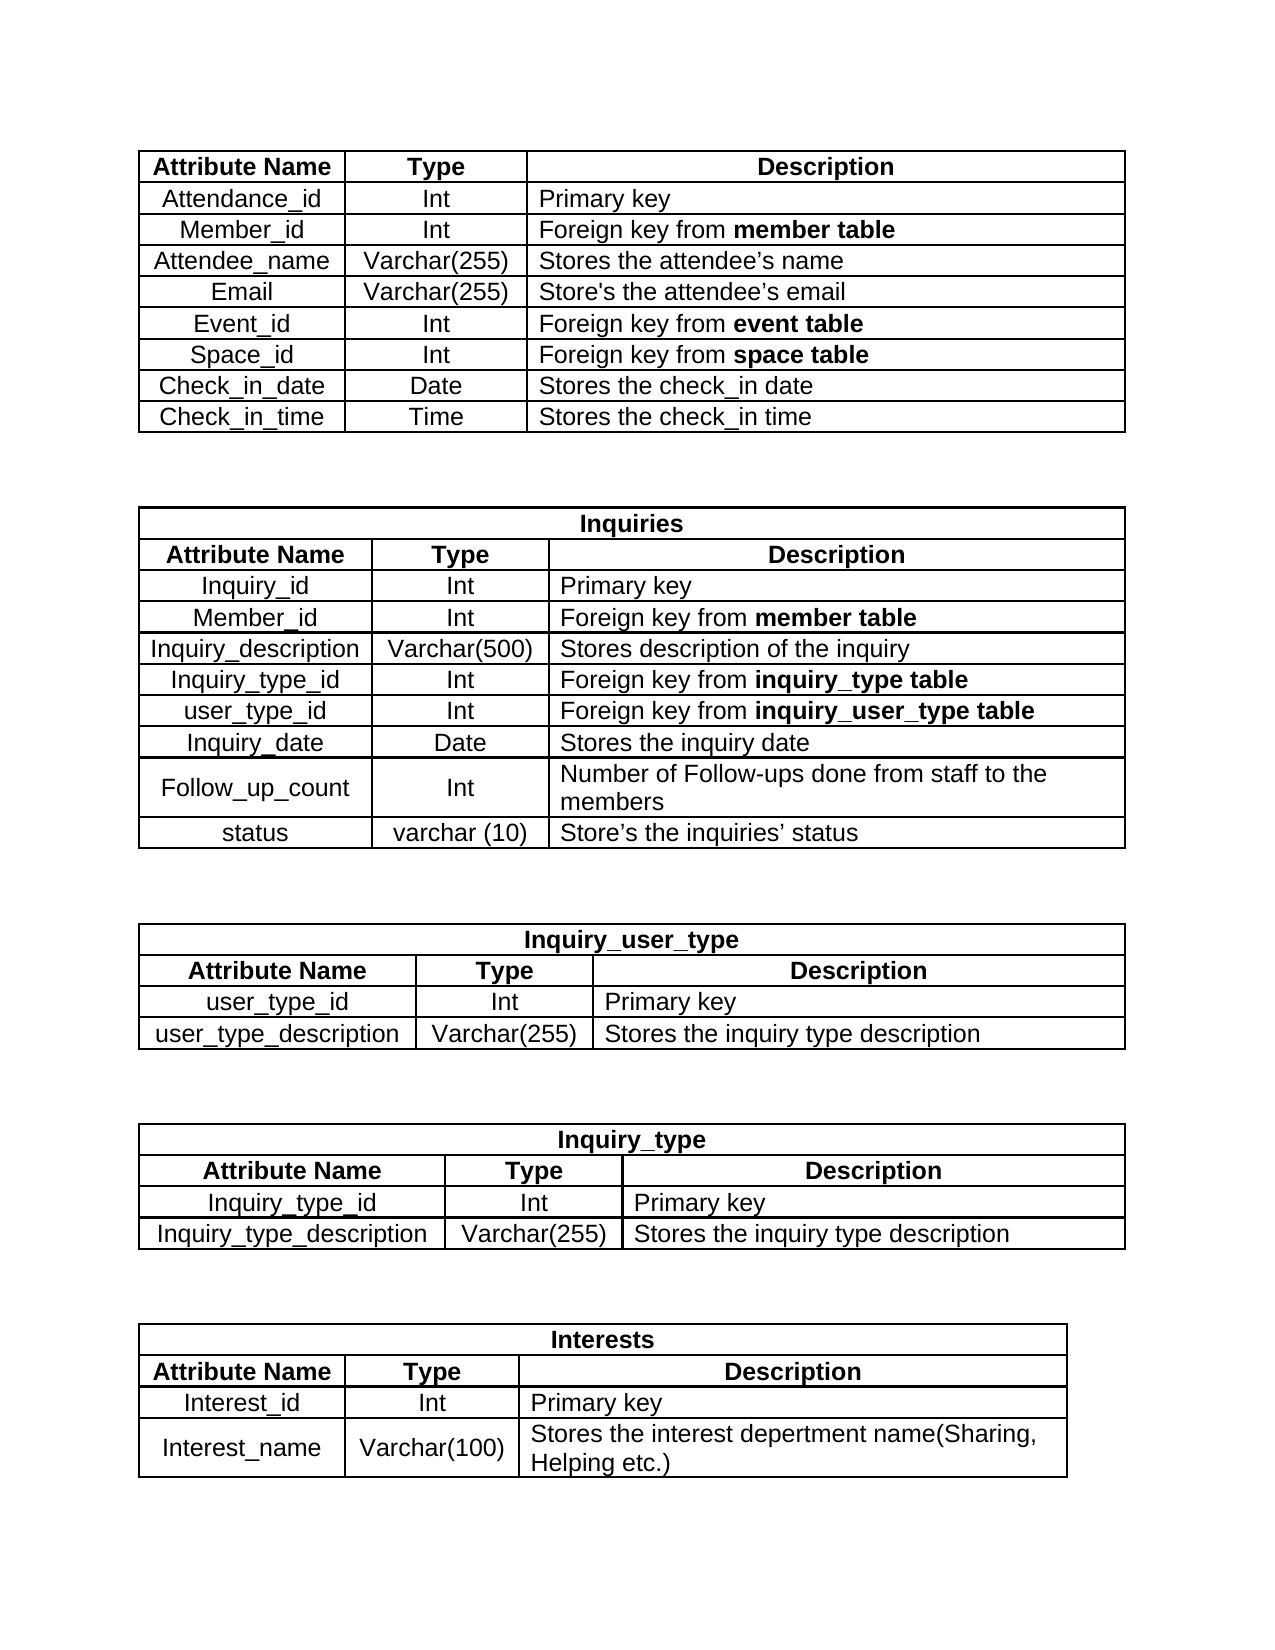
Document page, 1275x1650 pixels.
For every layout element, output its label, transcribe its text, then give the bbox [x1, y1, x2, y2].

table_cell Int [346, 340, 526, 369]
table_cell Stores the inquiry date [550, 727, 1124, 756]
table_cell Member_id [140, 602, 371, 631]
table_cell Description [550, 540, 1124, 569]
table_cell user_type_id [140, 696, 371, 725]
table_cell Foreign key from inquiry_type table [550, 665, 1124, 694]
table_cell Int [446, 1187, 621, 1216]
table_header Inquiries [140, 509, 1124, 538]
table_cell varchar (10) [373, 818, 548, 847]
table_cell Member_id [140, 215, 344, 244]
table_cell Attribute Name [140, 1156, 444, 1185]
table_cell Time [346, 402, 526, 431]
table_cell Email [140, 277, 344, 306]
table_cell Int [417, 987, 592, 1016]
table_cell Attendee_name [140, 246, 344, 275]
table_cell Interest_name [140, 1419, 344, 1476]
table_cell Type [417, 956, 592, 985]
table_header Inquiry_type [140, 1125, 1124, 1154]
table_cell Foreign key from member table [528, 215, 1124, 244]
table_cell Attendance_id [140, 183, 344, 212]
table_header Interests [140, 1325, 1066, 1354]
table_cell Inquiry_date [140, 727, 371, 756]
table_cell Stores the interest depertment name(Sharing, Helping etc.) [520, 1419, 1066, 1476]
table_cell Varchar(100) [346, 1419, 518, 1476]
table_cell Description [624, 1156, 1124, 1185]
table_cell Stores the inquiry type description [624, 1219, 1124, 1248]
table_cell Stores the inquiry type description [594, 1018, 1124, 1047]
table_cell Primary key [520, 1388, 1066, 1417]
table_cell Stores description of the inquiry [550, 634, 1124, 663]
table_cell Event_id [140, 308, 344, 337]
table_cell Int [373, 602, 548, 631]
table_cell Description [528, 152, 1124, 181]
table_cell status [140, 818, 371, 847]
table_cell Int [346, 308, 526, 337]
table_cell Foreign key from space table [528, 340, 1124, 369]
table_cell Description [520, 1356, 1066, 1385]
table_cell Int [373, 665, 548, 694]
table_cell Varchar(255) [446, 1219, 621, 1248]
table_cell Space_id [140, 340, 344, 369]
table_cell Date [346, 371, 526, 400]
table_cell Primary key [624, 1187, 1124, 1216]
table_cell Varchar(255) [417, 1018, 592, 1047]
table_cell Check_in_date [140, 371, 344, 400]
table_cell Primary key [528, 183, 1124, 212]
table_cell Varchar(255) [346, 246, 526, 275]
table_cell Int [346, 183, 526, 212]
table_cell Description [594, 956, 1124, 985]
table_cell Stores the attendee’s name [528, 246, 1124, 275]
table_cell Int [346, 1388, 518, 1417]
table_header Inquiry_user_type [140, 925, 1124, 954]
table_cell Inquiry_type_id [140, 1187, 444, 1216]
table_cell Attribute Name [140, 540, 371, 569]
table_cell Attribute Name [140, 1356, 344, 1385]
table_cell Int [373, 759, 548, 816]
table_cell Type [446, 1156, 621, 1185]
table_cell Foreign key from event table [528, 308, 1124, 337]
table_cell Follow_up_count [140, 759, 371, 816]
table_cell Number of Follow-ups done from staff to the members [550, 759, 1124, 816]
table_cell Foreign key from inquiry_user_type table [550, 696, 1124, 725]
table_cell Date [373, 727, 548, 756]
table_cell Int [373, 571, 548, 600]
table_cell Inquiry_type_id [140, 665, 371, 694]
table_cell Inquiry_id [140, 571, 371, 600]
table_cell Interest_id [140, 1388, 344, 1417]
table_cell Attribute Name [140, 956, 415, 985]
table_cell Primary key [550, 571, 1124, 600]
table_cell Primary key [594, 987, 1124, 1016]
table_cell Type [346, 1356, 518, 1385]
table_cell Int [346, 215, 526, 244]
table_cell Int [373, 696, 548, 725]
table_cell Check_in_time [140, 402, 344, 431]
table_cell Varchar(500) [373, 634, 548, 663]
table_cell Varchar(255) [346, 277, 526, 306]
table_cell Foreign key from member table [550, 602, 1124, 631]
table_cell Type [346, 152, 526, 181]
table_cell Store's the attendee’s email [528, 277, 1124, 306]
table_cell Type [373, 540, 548, 569]
table_cell Inquiry_type_description [140, 1219, 444, 1248]
table_cell user_type_description [140, 1018, 415, 1047]
table_cell Store’s the inquiries’ status [550, 818, 1124, 847]
table_cell Inquiry_description [140, 634, 371, 663]
table_cell Stores the check_in date [528, 371, 1124, 400]
table_cell Stores the check_in time [528, 402, 1124, 431]
table_cell user_type_id [140, 987, 415, 1016]
table_cell Attribute Name [140, 152, 344, 181]
